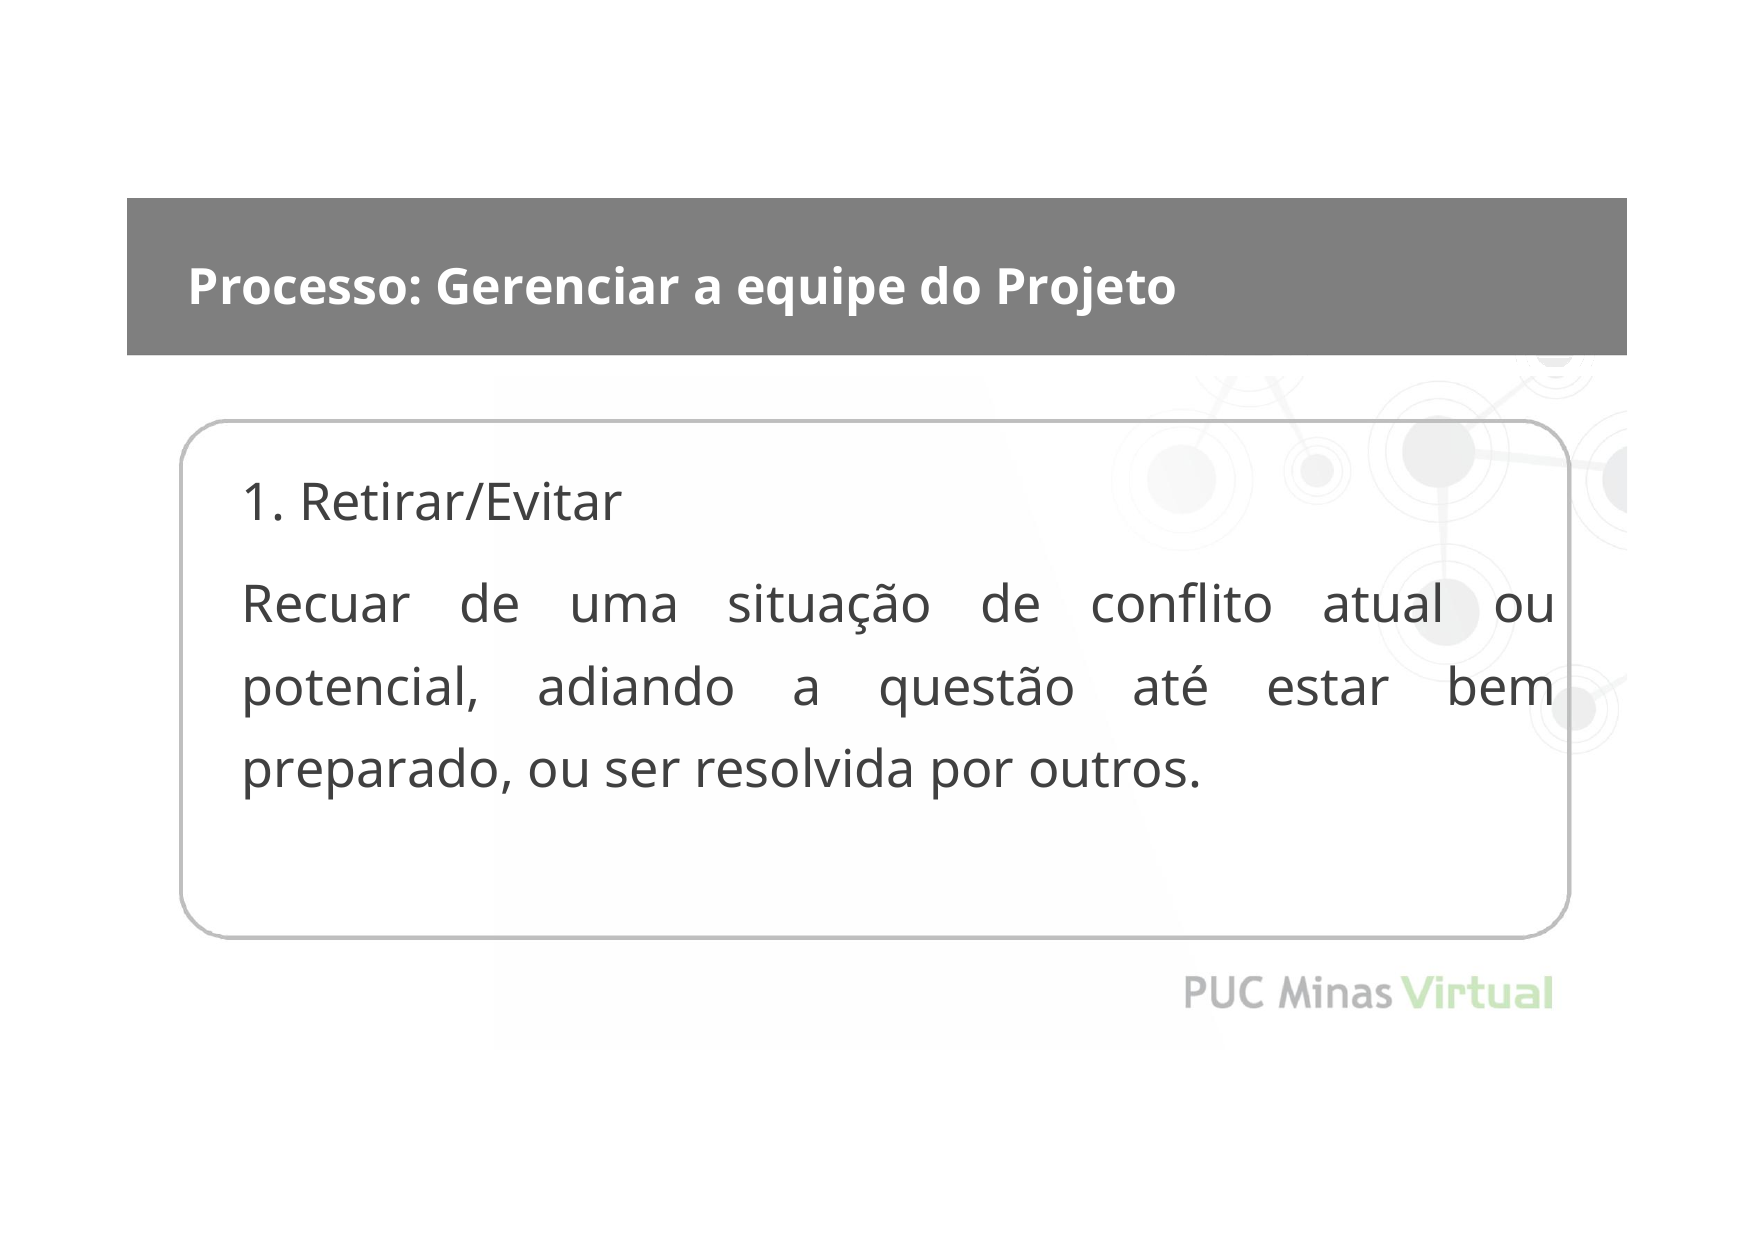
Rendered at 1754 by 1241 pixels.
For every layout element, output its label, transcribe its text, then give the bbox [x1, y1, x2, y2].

text 1. Retirar/Evitar [242, 464, 1604, 535]
text Processo: Gerenciar a equipe do Projeto [187, 251, 1604, 319]
text Recuar de uma situação de conflito atual ou potencial, adiando a questão até estar bem preparado, ou ser resolvida por outros. [242, 566, 1558, 803]
picture [127, 198, 1627, 367]
picture [127, 376, 1628, 1052]
